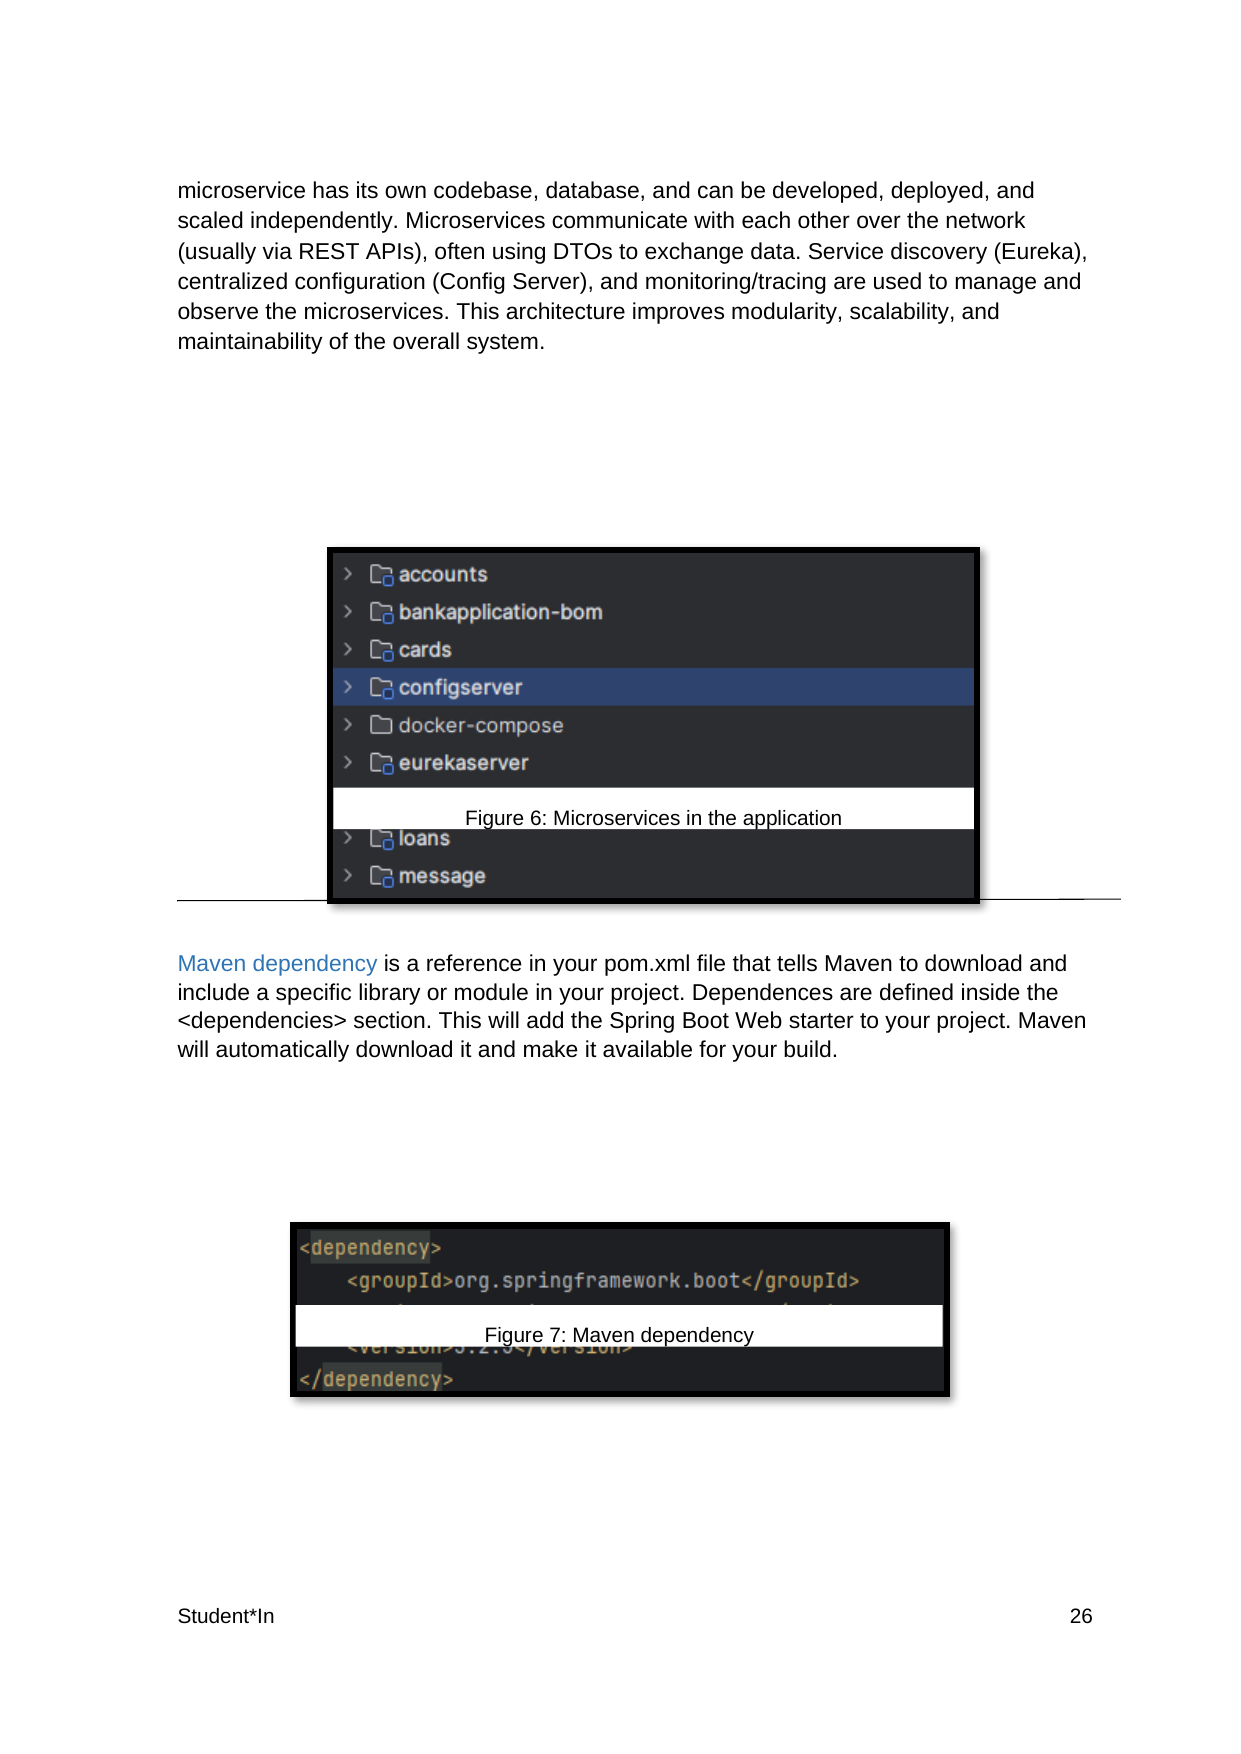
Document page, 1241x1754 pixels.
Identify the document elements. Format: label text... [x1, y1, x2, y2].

picture [333, 830, 974, 898]
picture [333, 553, 974, 787]
picture [297, 1229, 944, 1391]
subtitle Maven dependency is a reference in your pom.xml file that tells Maven to download and include a specific library or module in your project. Dependences are defined inside the <dependencies> section. This will add the Spring Boot Web starter to your project. Maven will automatically download it and make it available for your build. [177, 950, 1092, 1062]
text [177, 177, 1092, 354]
